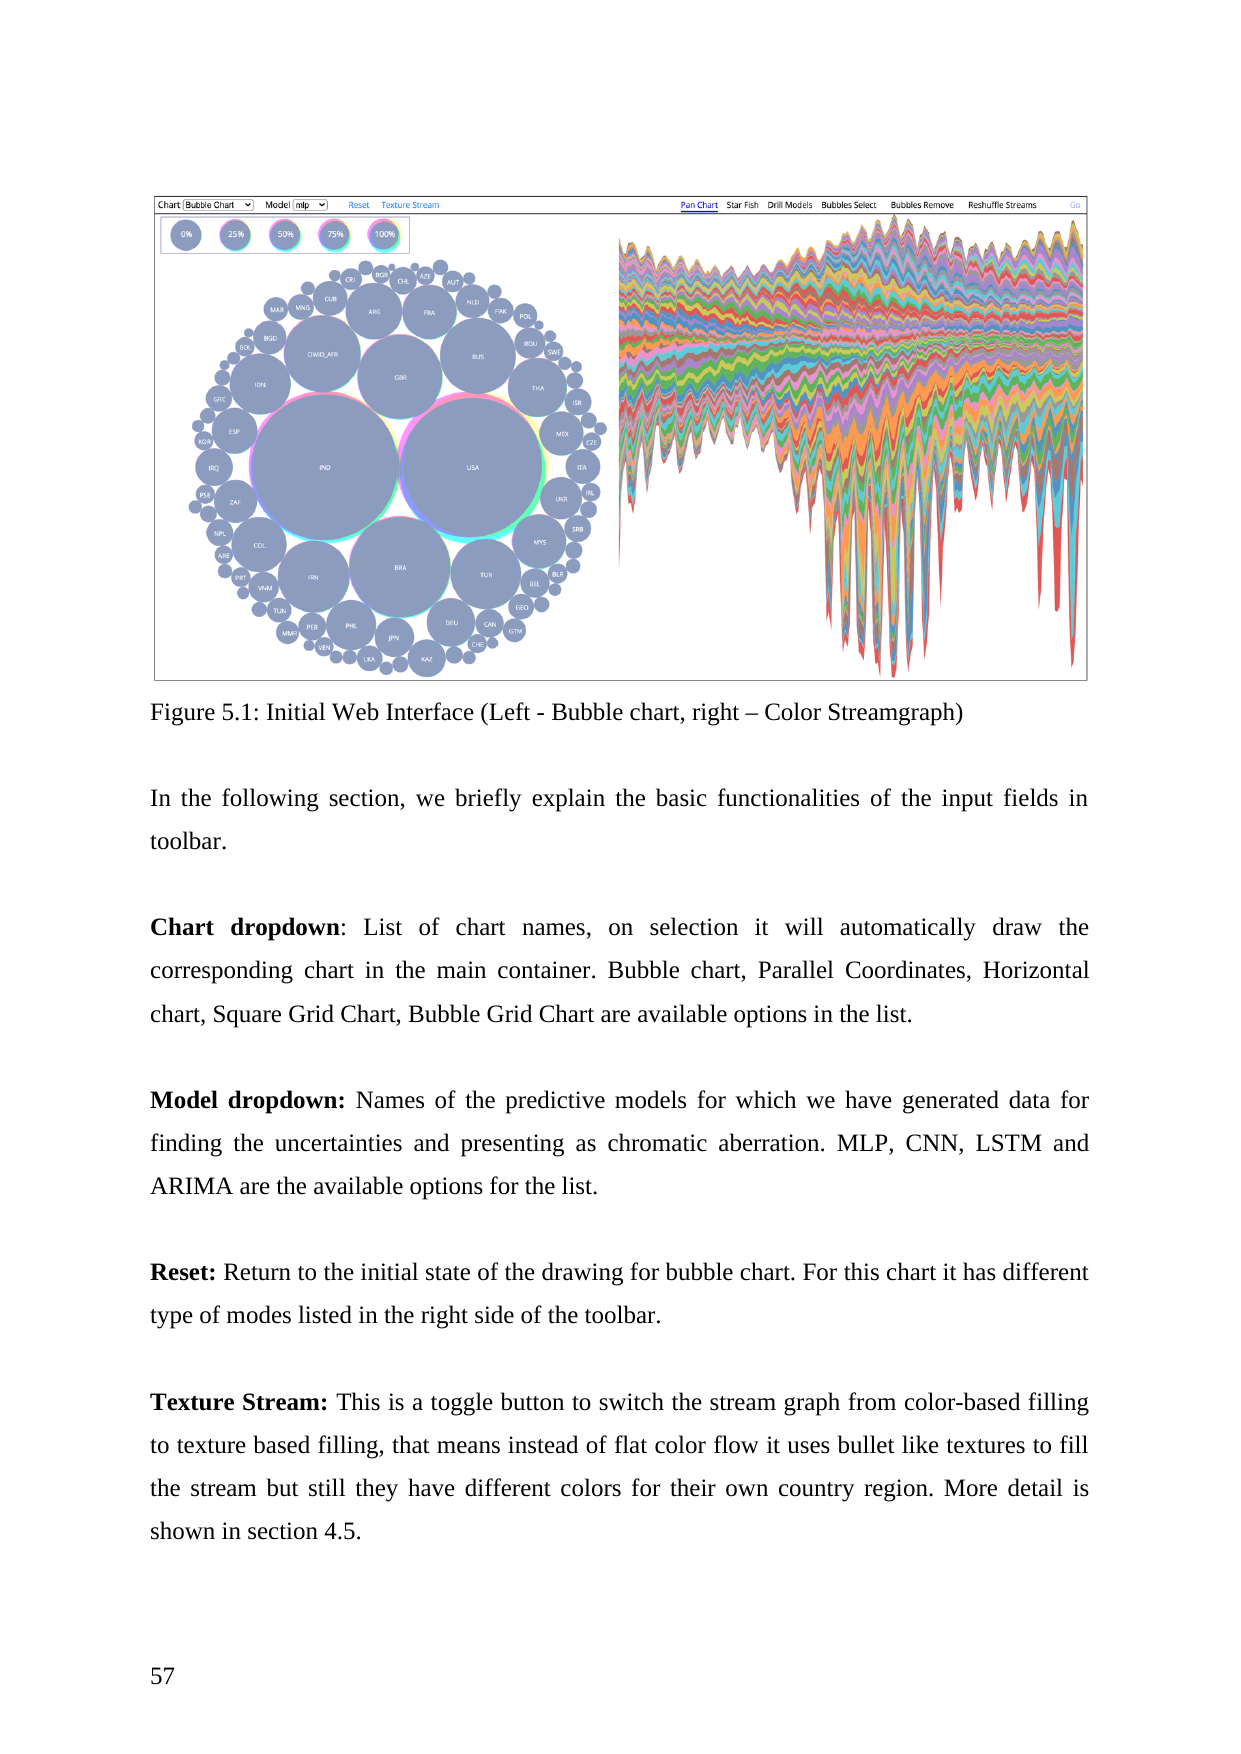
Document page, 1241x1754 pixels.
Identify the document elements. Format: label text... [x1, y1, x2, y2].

text Figure 5.1: Initial Web Interface (Left - Bubble chart, right – Color Streamgraph) [150, 683, 1090, 726]
text Model dropdown: Names of the predictive models for which we have generated data for finding the uncertainties and presenting as chromatic aberration. MLP, CNN, LSTM and ARIMA are the available options for the list. [150, 1085, 1090, 1200]
text Reset: Return to the initial state of the drawing for bubble chart. For this chart it has different type of modes listed in the right side of the toolbar. [150, 1257, 1090, 1329]
text In the following section, we briefly explain the basic functionalities of the input fields in toolbar. [150, 783, 1090, 855]
text Chart dropdown: List of chart names, on selection it will automatically draw the corresponding chart in the main container. Bubble chart, Parallel Coordinates, Horizontal chart, Square Grid Chart, Bubble Grid Chart are available options in the list. [150, 912, 1090, 1027]
picture [150, 193, 1091, 683]
text Texture Stream: This is a toggle button to switch the stream graph from color-based filling to texture based filling, that means instead of flat color flow it uses bullet like textures to fill the stream but still they have different colors for their own country region. More detail is shown in section 4.5. [150, 1387, 1090, 1545]
